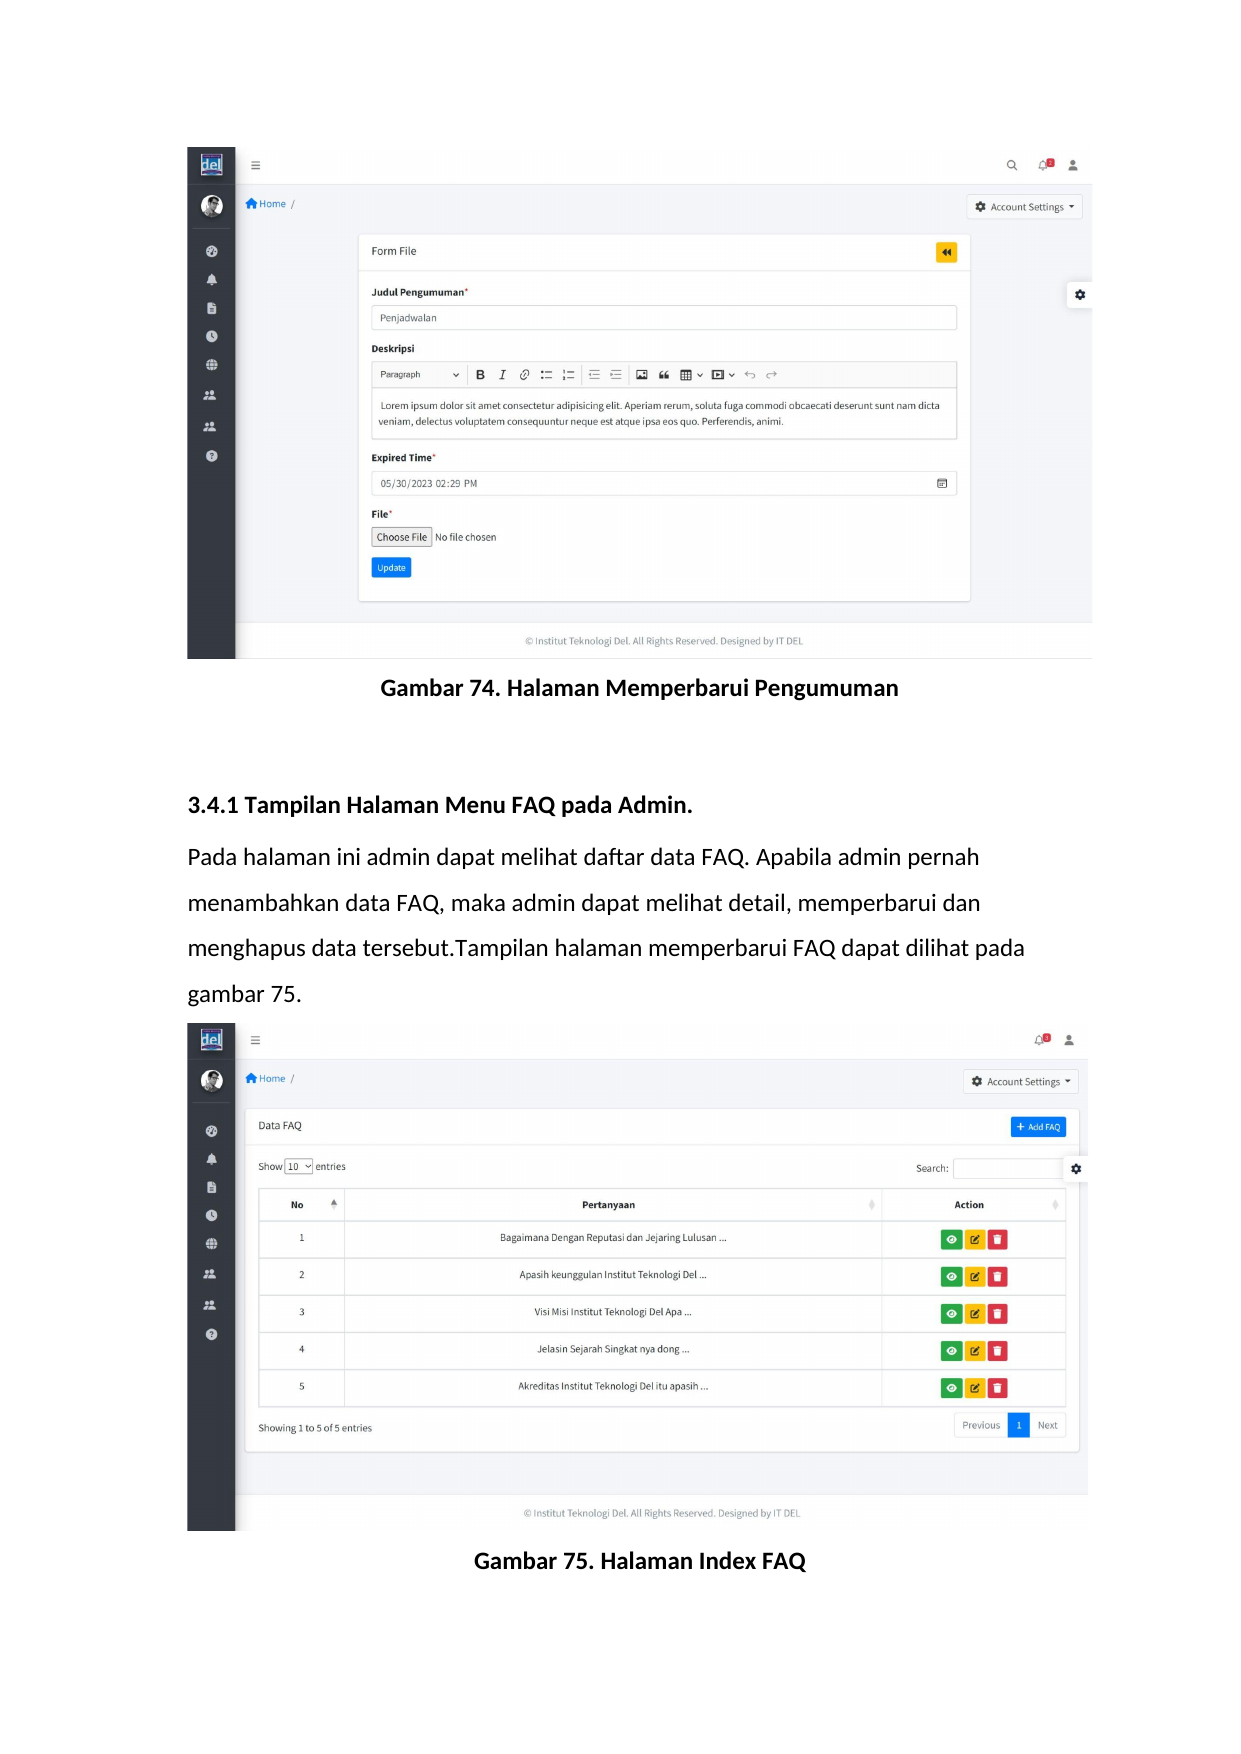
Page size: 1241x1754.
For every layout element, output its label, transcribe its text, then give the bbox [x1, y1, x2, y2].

subtitle 3.4.1 Tampilan Halaman Menu FAQ pada Admin. [187, 789, 1092, 819]
picture [187, 1023, 1089, 1531]
text Gambar 74. Halaman Memperbarui Pengumuman [187, 672, 1092, 703]
picture [187, 147, 1093, 659]
text Gambar 75. Halaman Index FAQ [187, 1545, 1092, 1576]
